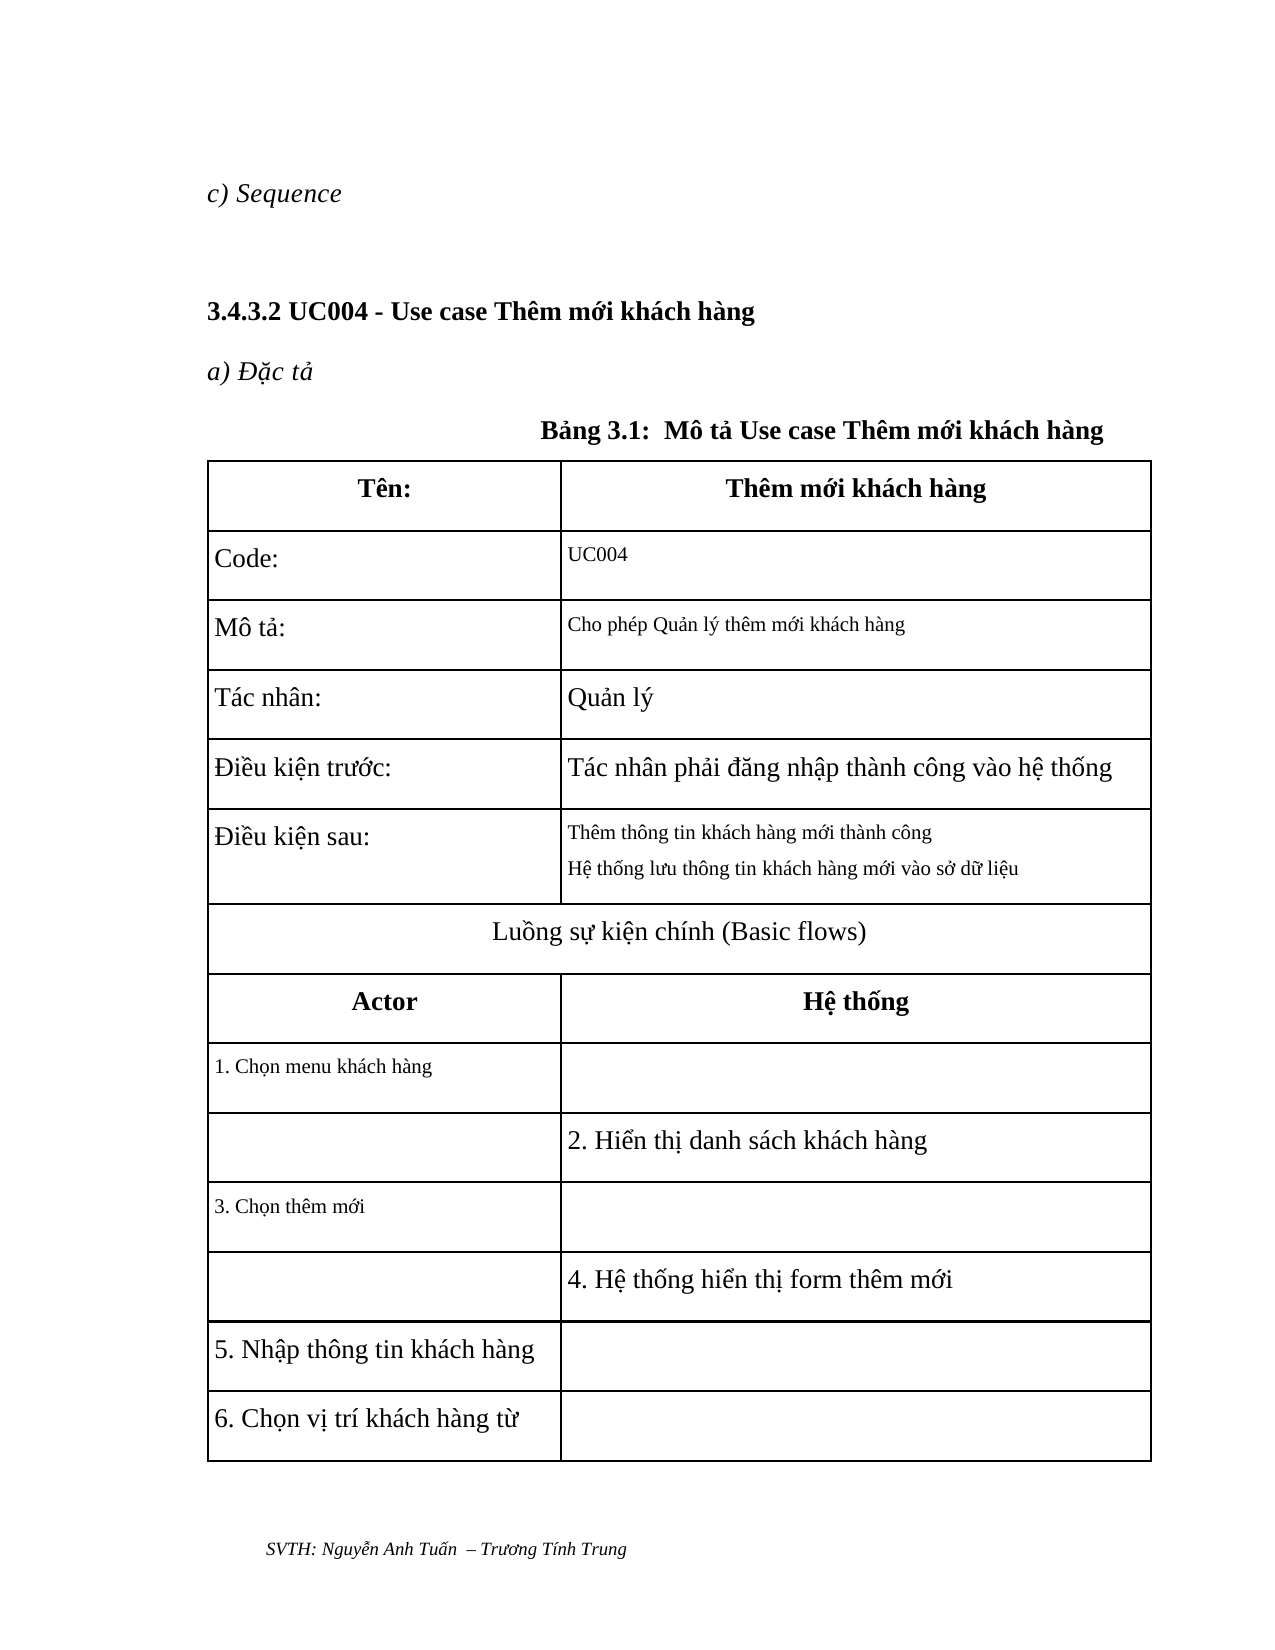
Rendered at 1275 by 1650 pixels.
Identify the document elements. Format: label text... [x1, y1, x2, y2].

table_cell 4. Hệ thống hiển thị form thêm mới [562, 1253, 1150, 1320]
text Mô tả Use case Thêm mới khách hàng [487, 414, 1157, 445]
table_cell Tác nhân phải đăng nhập thành công vào hệ thống [562, 740, 1150, 808]
table_cell Code: [209, 532, 560, 599]
table_cell 1. Chọn menu khách hàng [209, 1044, 560, 1112]
table_cell Luồng sự kiện chính (Basic flows) [209, 905, 1150, 972]
table_header Thêm mới khách hàng [562, 462, 1150, 529]
table_cell [209, 1253, 560, 1320]
text a) Đặc tả [207, 355, 1157, 386]
table_cell Hệ thống [562, 975, 1150, 1042]
subtitle UC004 - Use case Thêm mới khách hàng [207, 296, 1157, 327]
table_header Tên: [209, 462, 560, 529]
table_cell Điều kiện sau: [209, 810, 560, 903]
table_cell Điều kiện trước: [209, 740, 560, 808]
title c) Sequence [207, 177, 1157, 208]
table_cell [209, 1392, 560, 1459]
table_cell Actor [209, 975, 560, 1042]
table_cell 5. Nhập thông tin khách hàng [209, 1323, 560, 1390]
table_cell Thêm thông tin khách hàng mới thành công Hệ thống lưu thông tin khách hàng mới vào sở dữ liệu [562, 810, 1150, 903]
table_cell Quản lý [562, 671, 1150, 738]
table_cell UC004 [562, 532, 1150, 599]
table_cell 3. Chọn thêm mới [209, 1183, 560, 1251]
table_cell [562, 1323, 1150, 1390]
table_cell Tác nhân: [209, 671, 560, 738]
table_cell 2. Hiển thị danh sách khách hàng [562, 1114, 1150, 1181]
table_cell [562, 1183, 1150, 1251]
table_cell Mô tả: [209, 601, 560, 669]
table_cell [562, 1044, 1150, 1112]
table_cell [562, 1392, 1150, 1459]
table_cell [209, 1114, 560, 1181]
table_cell Cho phép Quản lý thêm mới khách hàng [562, 601, 1150, 669]
